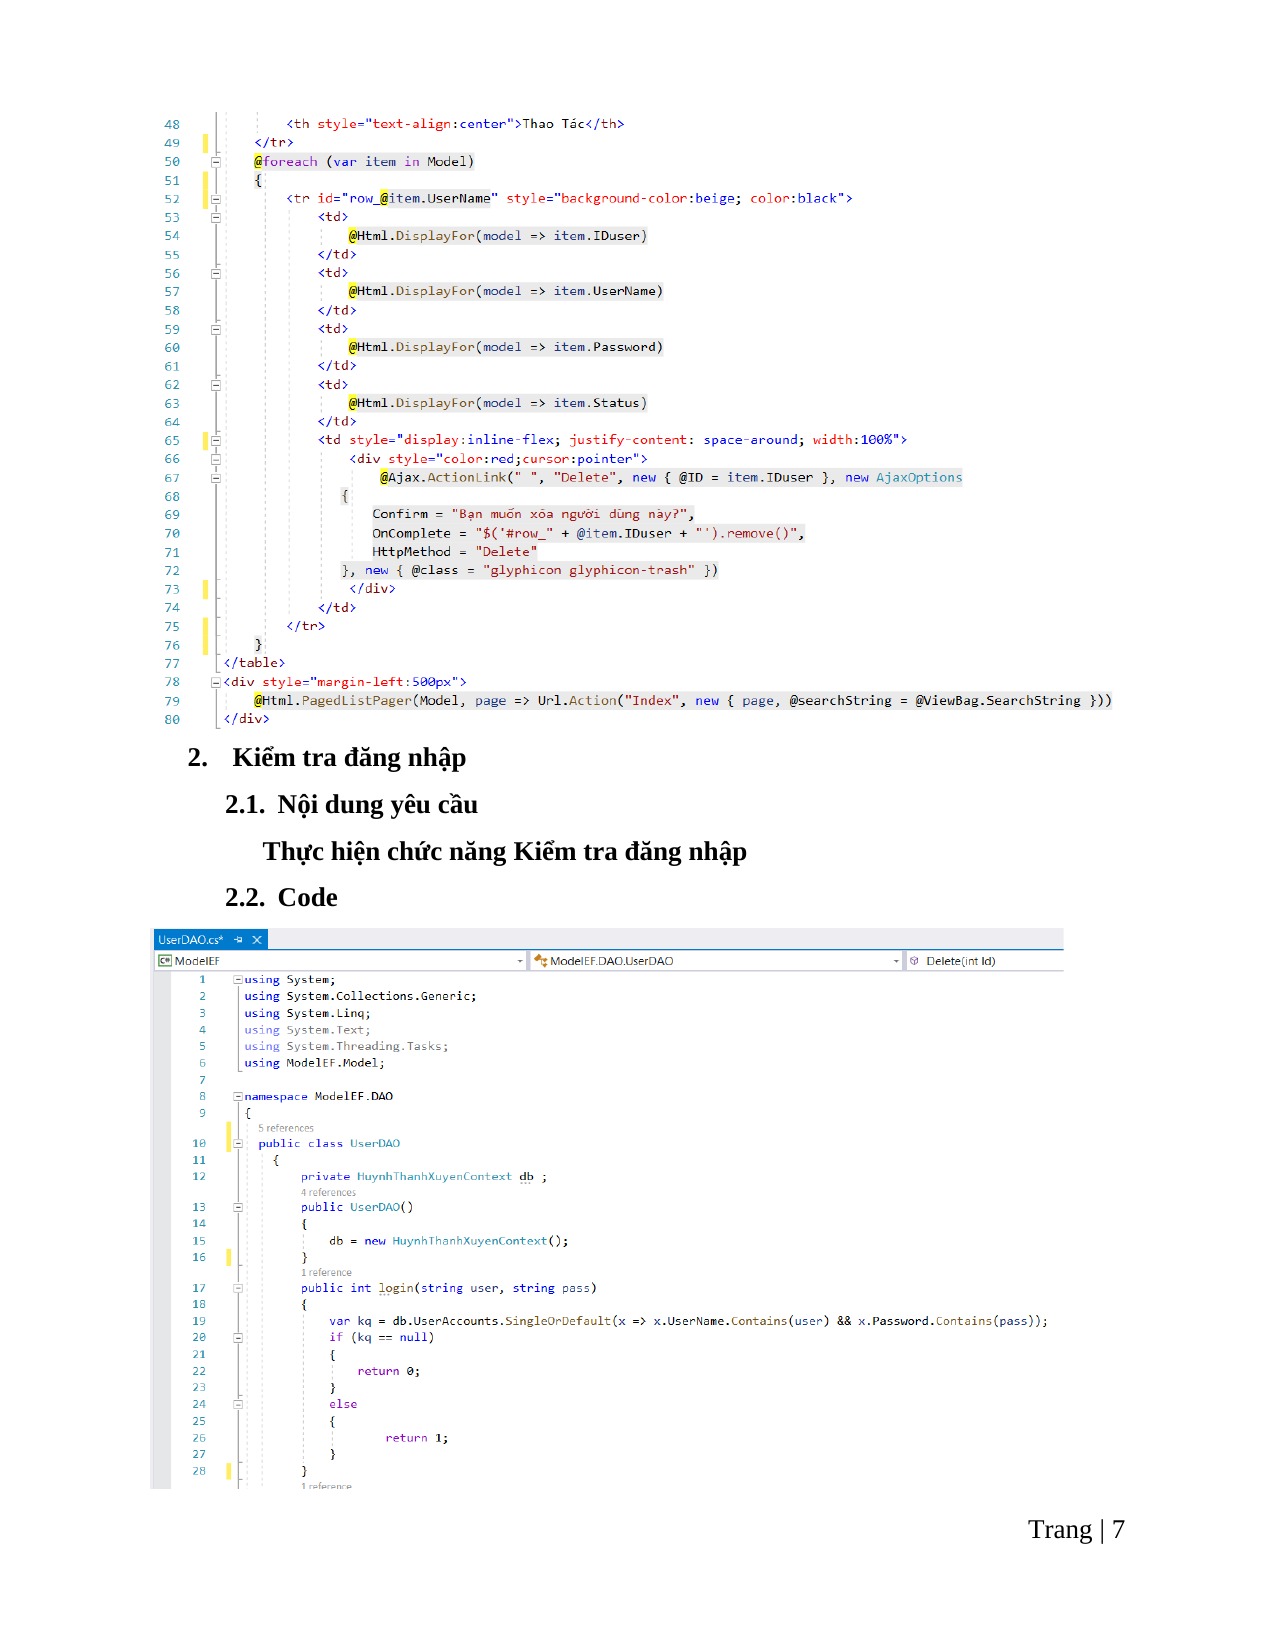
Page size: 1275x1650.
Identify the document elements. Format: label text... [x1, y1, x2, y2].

text Code [225, 881, 1125, 913]
text Thực hiện chức năng Kiểm tra đăng nhập [262, 835, 1125, 866]
text Kiểm tra đăng nhập [187, 741, 1125, 773]
text Nội dung yêu cầu [225, 788, 1125, 819]
picture [150, 112, 1125, 733]
picture [150, 928, 1064, 1489]
